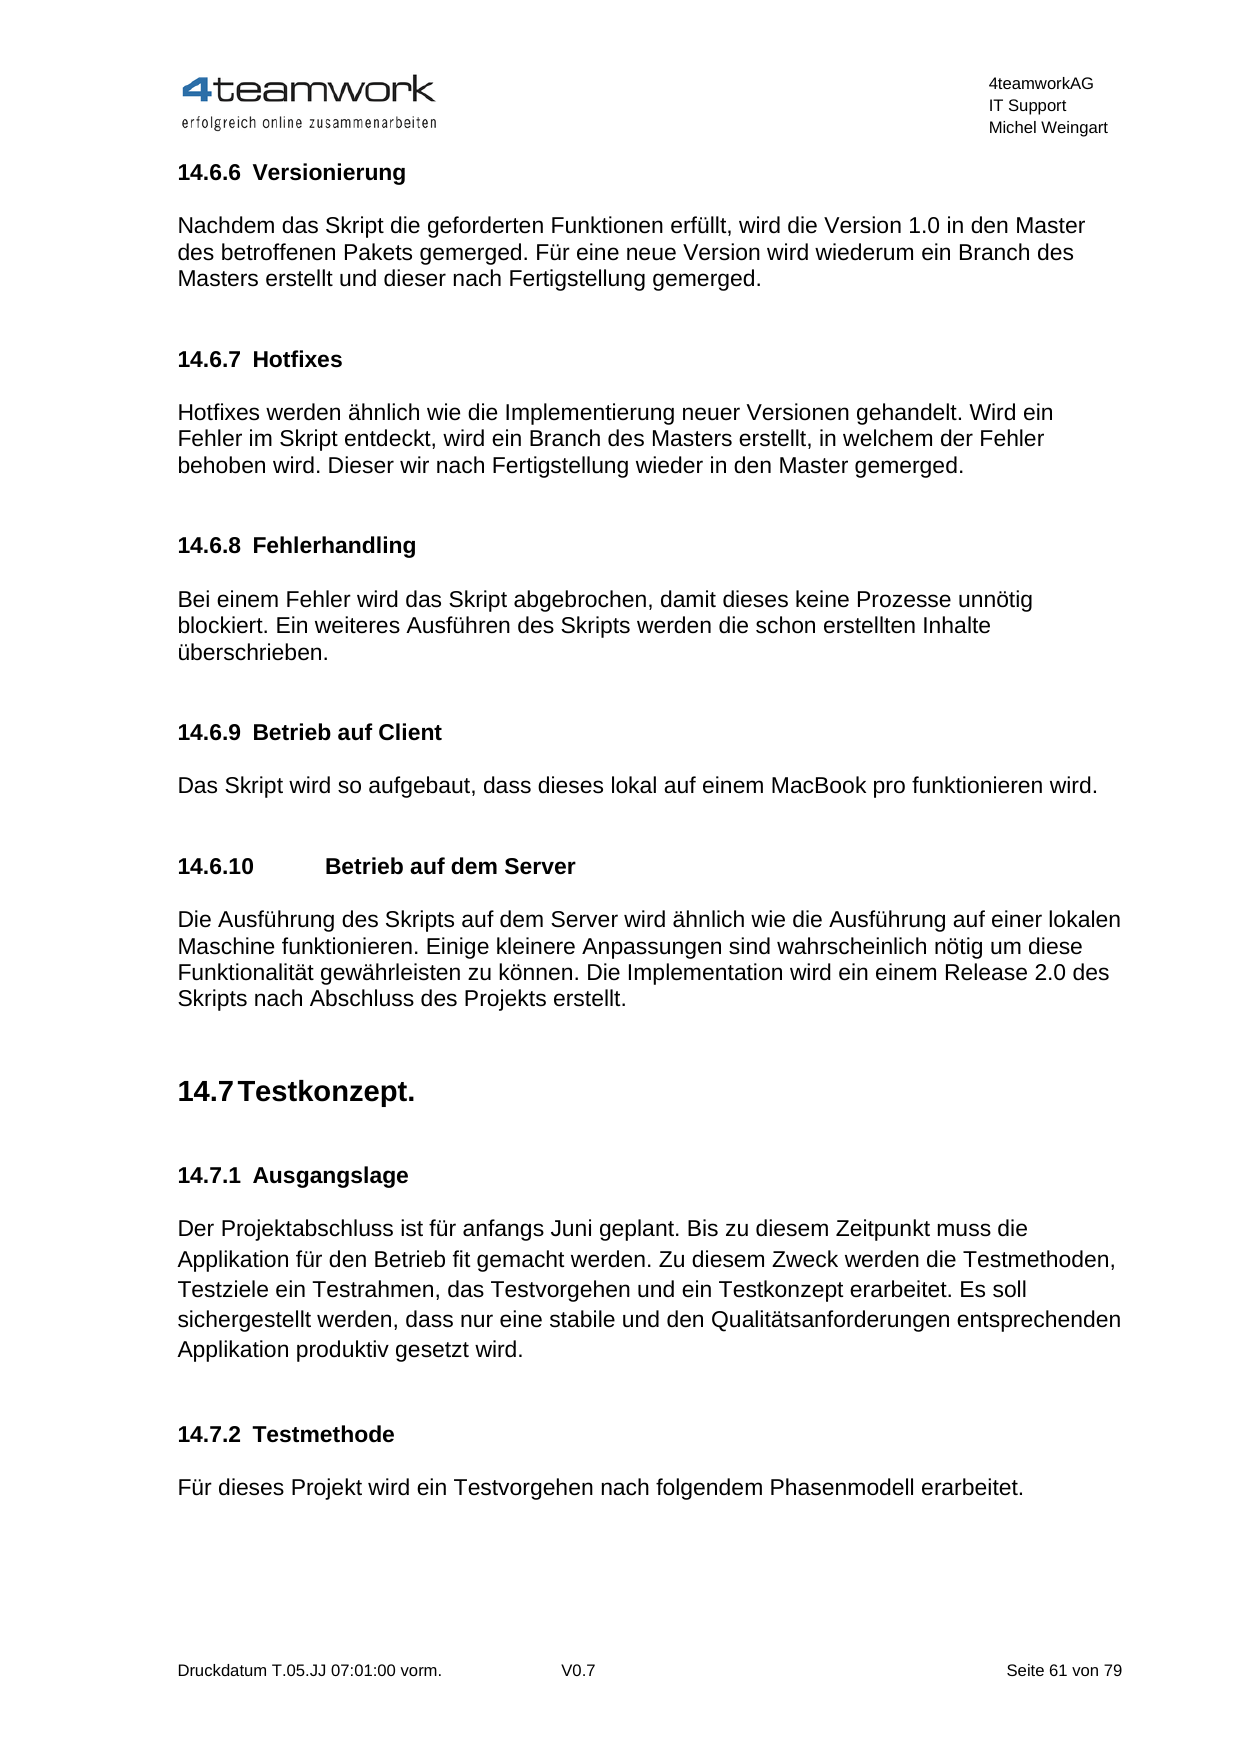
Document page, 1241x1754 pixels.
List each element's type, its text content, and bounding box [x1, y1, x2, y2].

subtitle Ausgangslage [177, 1162, 1122, 1188]
text Das Skript wird so aufgebaut, dass dieses lokal auf einem MacBook pro funktionieren wird. [177, 772, 1122, 799]
subtitle Hotfixes [177, 346, 1122, 372]
text Nachdem das Skript die geforderten Funktionen erfüllt, wird die Version 1.0 in den Master des betroffenen Pakets gemerged. Für eine neue Version wird wiederum ein Branch des Masters erstellt und dieser nach Fertigstellung gemerged. [177, 212, 1122, 291]
subtitle Versionierung [177, 159, 1122, 185]
text Die Ausführung des Skripts auf dem Server wird ähnlich wie die Ausführung auf einer lokalen Maschine funktionieren. Einige kleinere Anpassungen sind wahrscheinlich nötig um diese Funktionalität gewährleisten zu können. Die Implementation wird ein einem Release 2.0 des Skripts nach Abschluss des Projekts erstellt. [177, 906, 1122, 1012]
subtitle Betrieb auf Client [177, 719, 1122, 745]
subtitle Testmethode [177, 1421, 1122, 1447]
picture [177, 69, 440, 134]
subtitle Betrieb auf dem Server [177, 853, 1122, 879]
text Hotfixes werden ähnlich wie die Implementierung neuer Versionen gehandelt. Wird ein Fehler im Skript entdeckt, wird ein Branch des Masters erstellt, in welchem der Fehler behoben wird. Dieser wir nach Fertigstellung wieder in den Master gemerged. [177, 399, 1122, 478]
subtitle Testkonzept. [177, 1074, 1122, 1108]
text Der Projektabschluss ist für anfangs Juni geplant. Bis zu diesem Zeitpunkt muss die Applikation für den Betrieb fit gemacht werden. Zu diesem Zweck werden die Testmethoden, Testziele ein Testrahmen, das Testvorgehen und ein Testkonzept erarbeitet. Es soll sichergestellt werden, dass nur eine stabile und den Qualitätsanforderungen entsprechenden Applikation produktiv gesetzt wird. [177, 1215, 1122, 1363]
subtitle Fehlerhandling [177, 532, 1122, 559]
text Bei einem Fehler wird das Skript abgebrochen, damit dieses keine Prozesse unnötig blockiert. Ein weiteres Ausführen des Skripts werden die schon erstellten Inhalte überschrieben. [177, 586, 1122, 665]
text Für dieses Projekt wird ein Testvorgehen nach folgendem Phasenmodell erarbeitet. [177, 1474, 1122, 1500]
